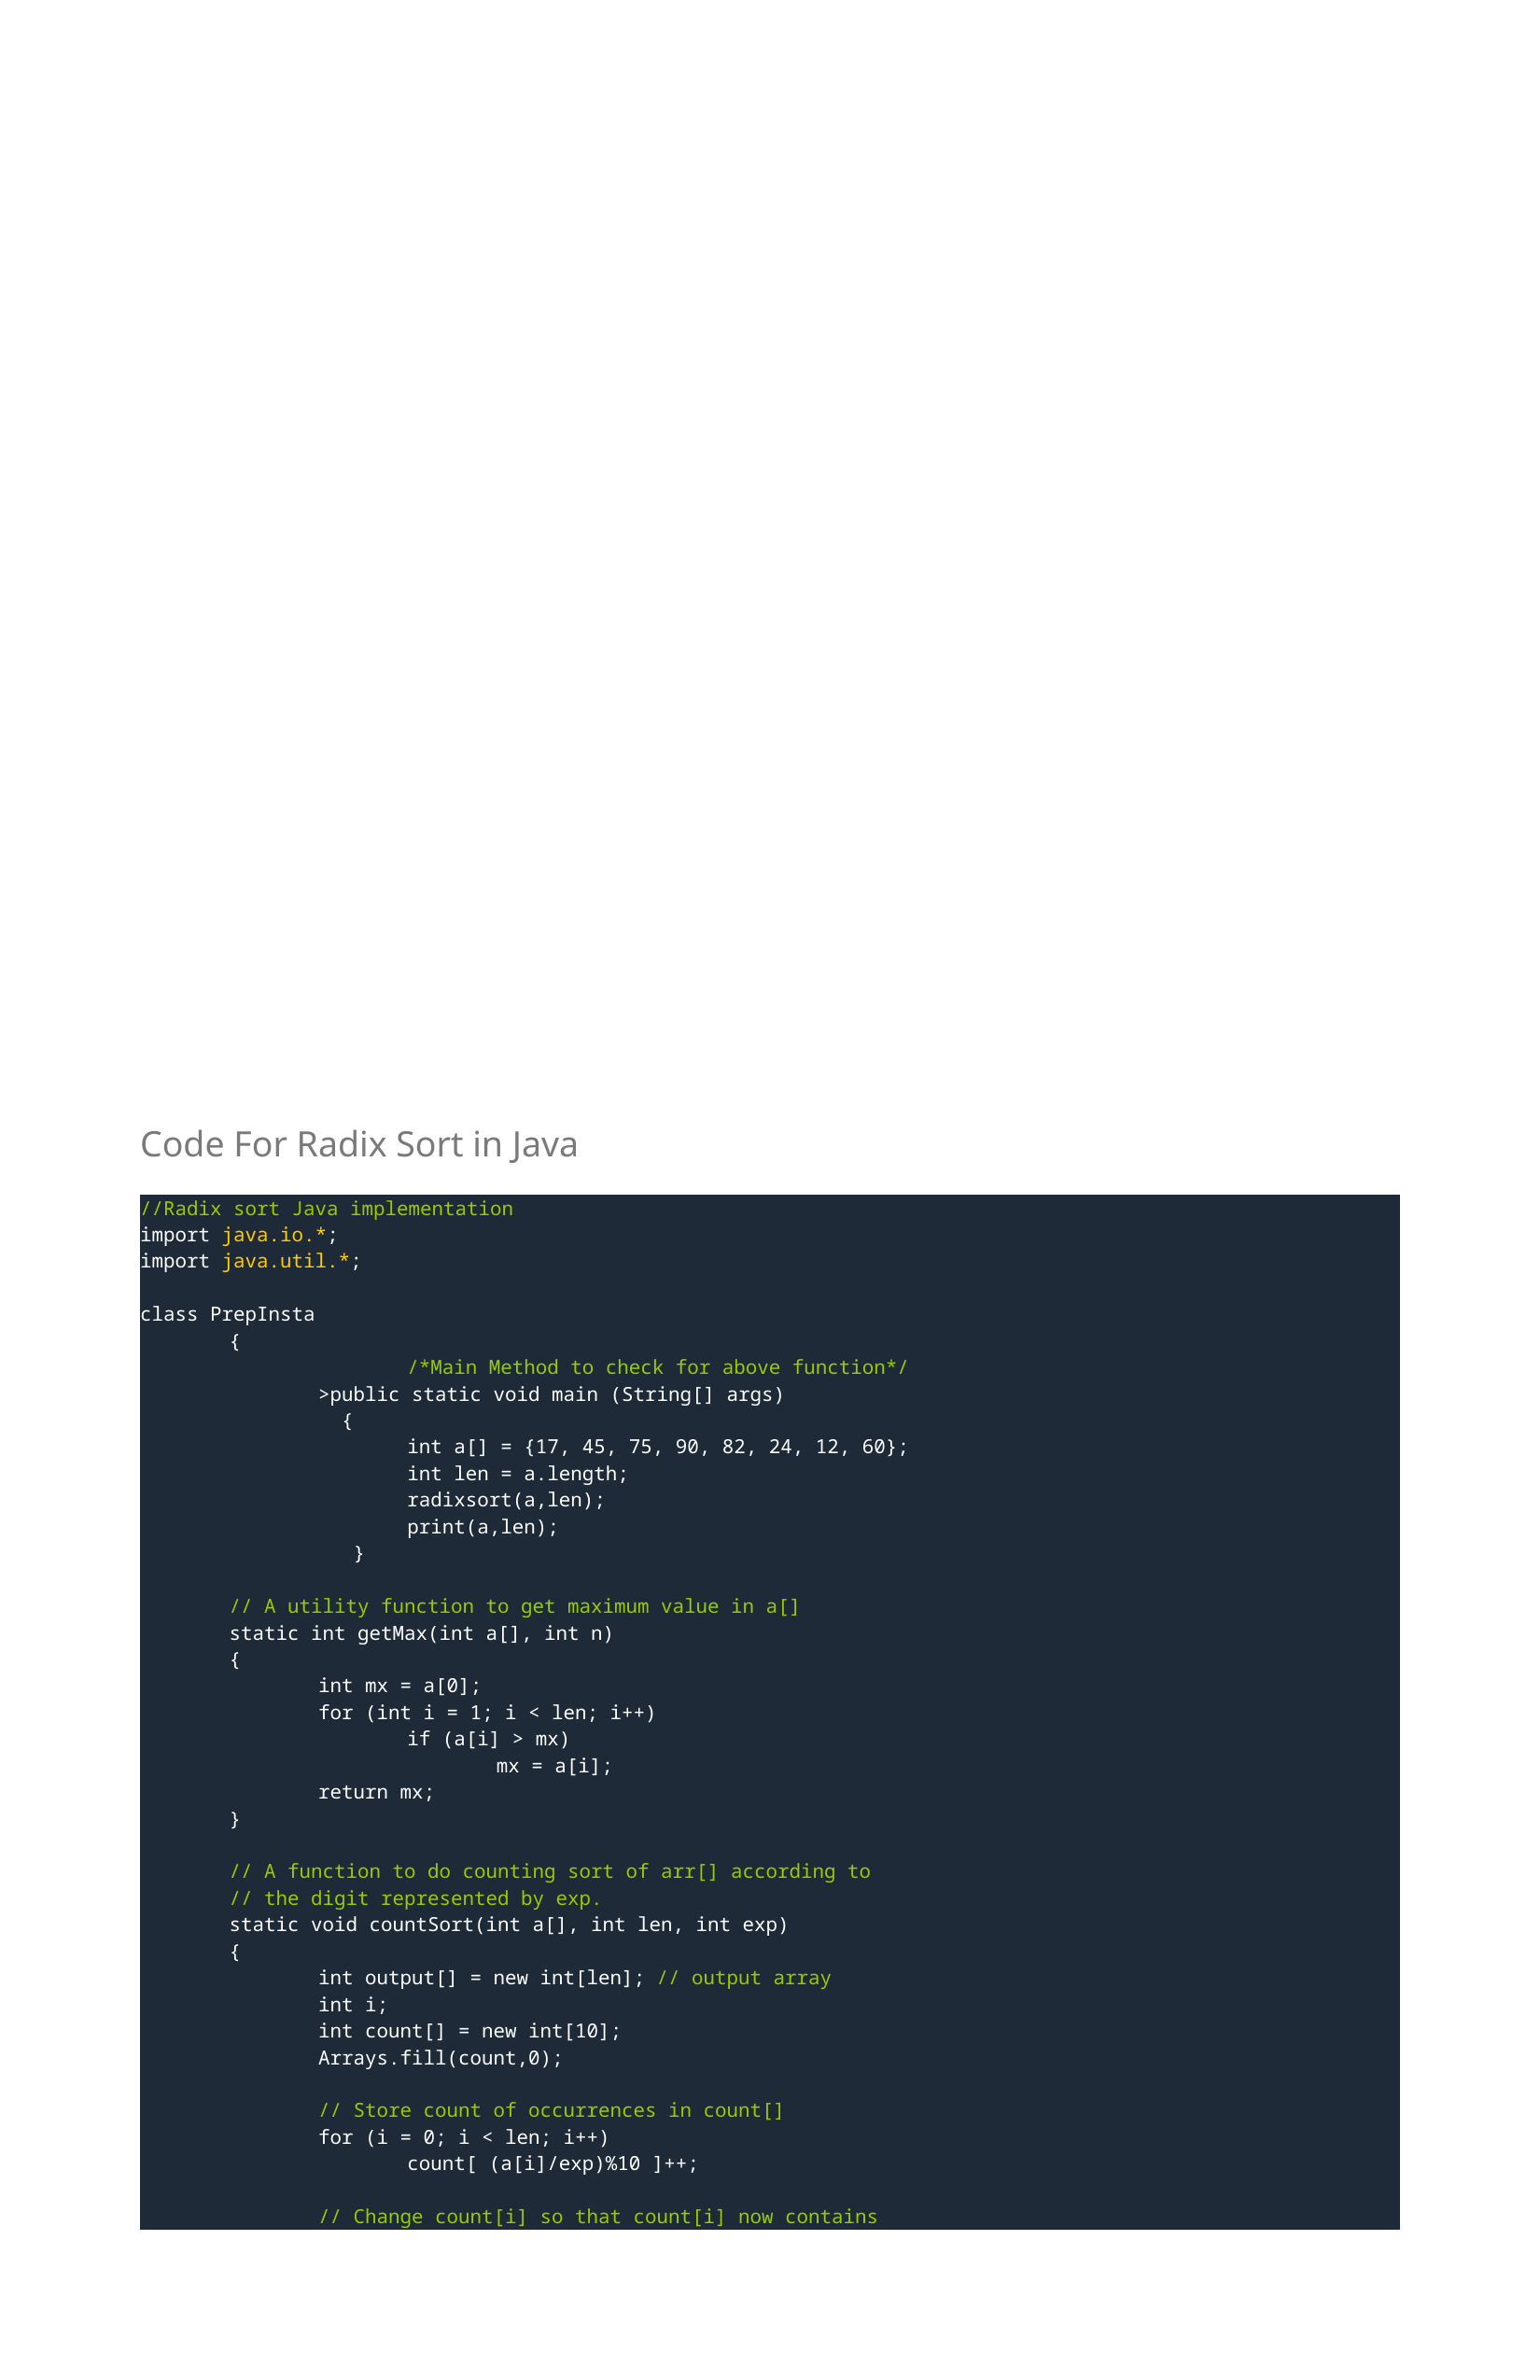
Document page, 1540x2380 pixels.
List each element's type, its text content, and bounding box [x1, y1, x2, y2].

text count[ (a[i]/exp)%10 ]++; [140, 2149, 1400, 2177]
text int mx = a[0]; [140, 1673, 1400, 1699]
text /*Main Method to check for above function*/ [140, 1353, 1400, 1380]
text // the digit represented by exp. [140, 1884, 1400, 1911]
text static int getMax(int a[], int n) [140, 1619, 1400, 1645]
text Arrays.fill(count,0); [140, 2044, 1400, 2070]
text //Radix sort Java implementation [140, 1195, 1400, 1221]
text int a[] = {17, 45, 75, 90, 82, 24, 12, 60}; [140, 1434, 1400, 1460]
text class PrepInsta [140, 1300, 1400, 1327]
text { [140, 1407, 1400, 1434]
text mx = a[i]; [140, 1752, 1400, 1778]
text for (int i = 1; i < len; i++) [140, 1699, 1400, 1725]
text int len = a.length; [140, 1460, 1400, 1486]
text static void countSort(int a[], int len, int exp) [140, 1911, 1400, 1938]
text import java.io.*; [140, 1221, 1400, 1248]
text { [140, 1645, 1400, 1673]
text // Store count of occurrences in count[] [140, 2097, 1400, 2123]
text for (i = 0; i < len; i++) [140, 2123, 1400, 2149]
text { [140, 1327, 1400, 1353]
text } [140, 1539, 1400, 1566]
text return mx; [140, 1778, 1400, 1805]
text radixsort(a,len); [140, 1486, 1400, 1513]
text if (a[i] > mx) [140, 1725, 1400, 1752]
text int output[] = new int[len]; // output array [140, 1964, 1400, 1991]
text print(a,len); [140, 1513, 1400, 1539]
text } [140, 1805, 1400, 1831]
subtitle Code For Radix Sort in Java [140, 1119, 1400, 1168]
text { [140, 1938, 1400, 1964]
text // A function to do counting sort of arr[] according to [140, 1858, 1400, 1884]
text int count[] = new int[10]; [140, 2017, 1400, 2044]
text // A utility function to get maximum value in a[] [140, 1592, 1400, 1619]
text import java.util.*; [140, 1248, 1400, 1274]
text >public static void main (String[] args) [140, 1380, 1400, 1407]
text // Change count[i] so that count[i] now contains [140, 2203, 1400, 2230]
text int i; [140, 1991, 1400, 2017]
